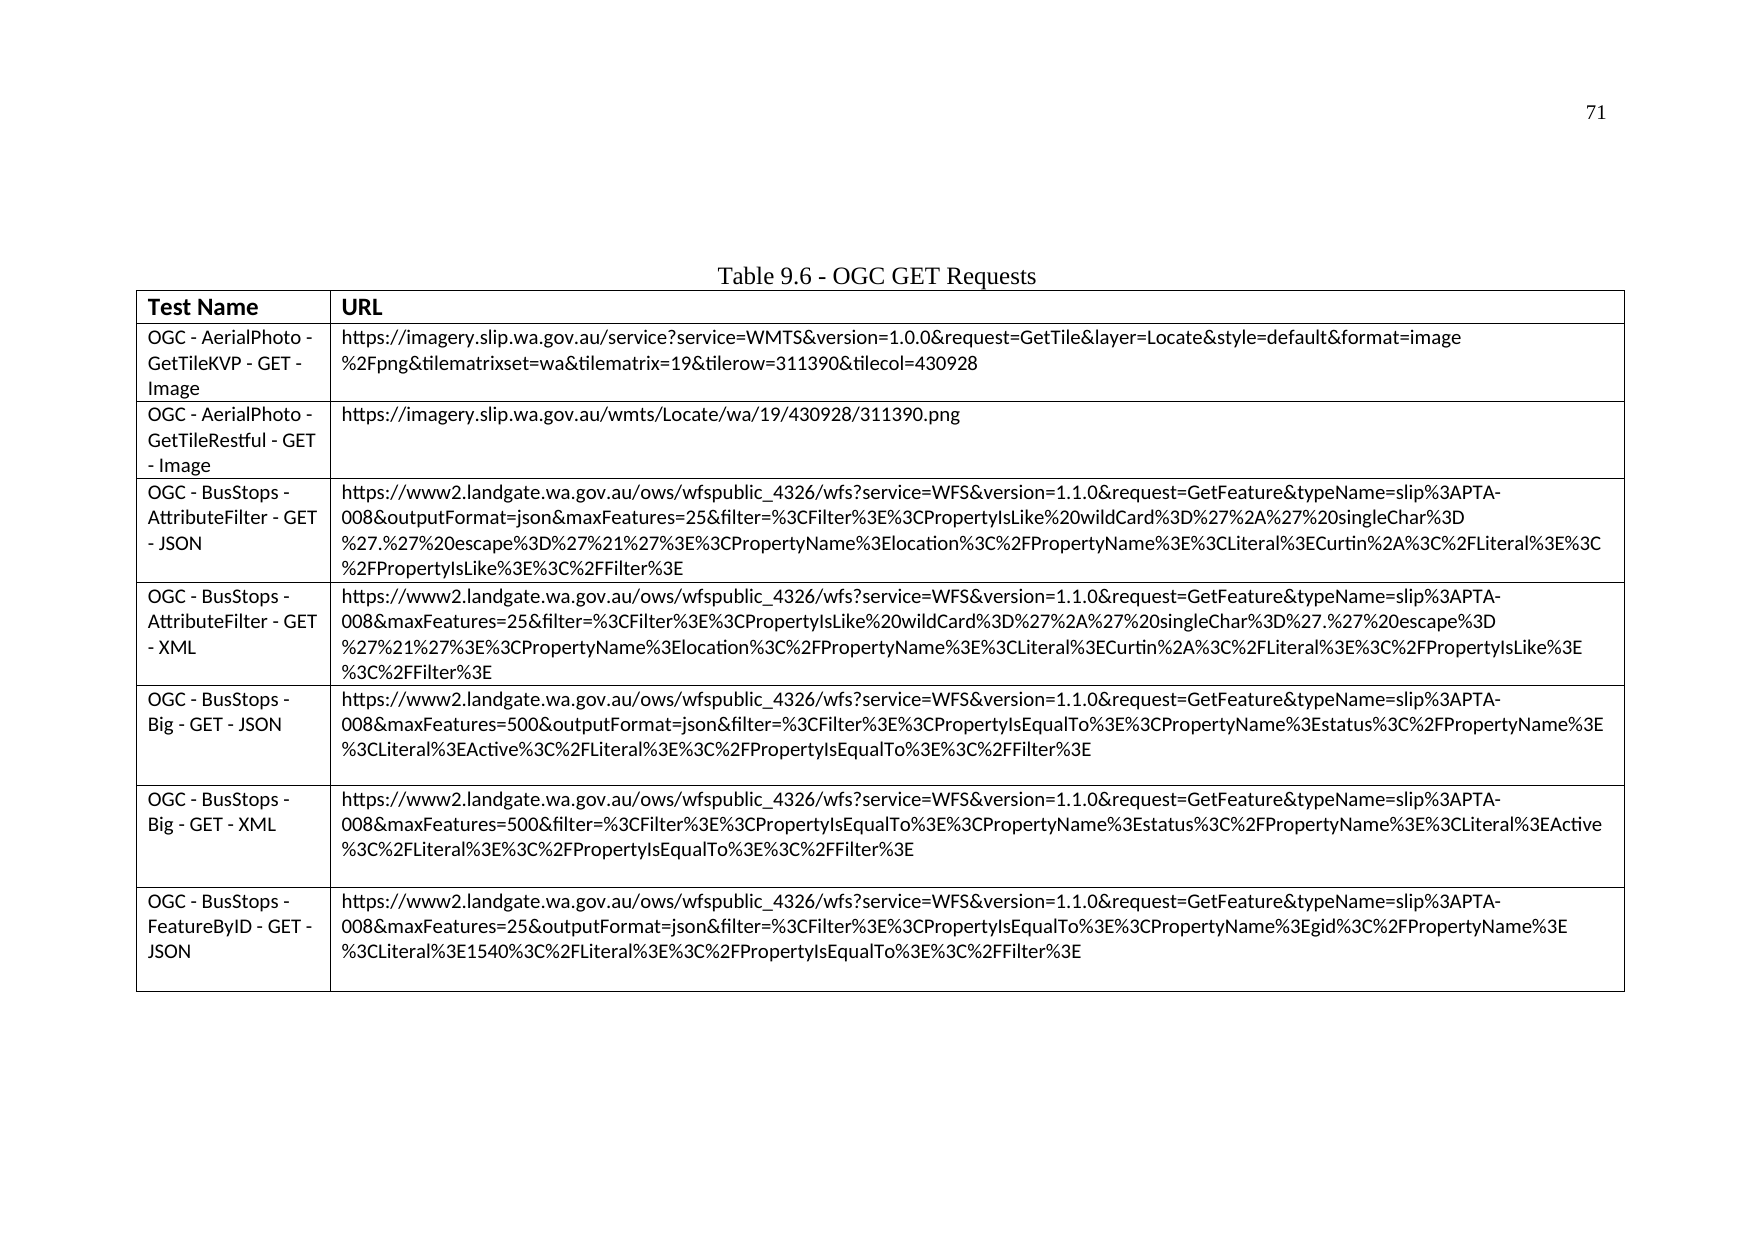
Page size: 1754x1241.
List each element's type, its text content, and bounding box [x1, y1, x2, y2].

table_header URL [331, 291, 1624, 323]
table_cell OGC - BusStops - AttributeFilter - GET - JSON [137, 479, 330, 582]
table_cell https://www2.landgate.wa.gov.au/ows/wfspublic_4326/wfs?service=WFS&version=1.1.0&request=GetFeature&typeName=slip%3APTA-008&outputFormat=json&maxFeatures=25&filter=%3CFilter%3E%3CPropertyIsLike%20wildCard%3D%27%2A%27%20singleChar%3D%27.%27%20escape%3D%27%21%27%3E%3CPropertyName%3Elocation%3C%2FPropertyName%3E%3CLiteral%3ECurtin%2A%3C%2FLiteral%3E%3C%2FPropertyIsLike%3E%3C%2FFilter%3E [331, 479, 1624, 582]
table_cell OGC - AerialPhoto - GetTileKVP - GET - Image [137, 324, 330, 401]
table_cell OGC - BusStops - Big - GET - JSON [137, 686, 330, 785]
table_cell https://www2.landgate.wa.gov.au/ows/wfspublic_4326/wfs?service=WFS&version=1.1.0&request=GetFeature&typeName=slip%3APTA-008&maxFeatures=25&outputFormat=json&filter=%3CFilter%3E%3CPropertyIsEqualTo%3E%3CPropertyName%3Egid%3C%2FPropertyName%3E%3CLiteral%3E1540%3C%2FLiteral%3E%3C%2FPropertyIsEqualTo%3E%3C%2FFilter%3E [331, 888, 1624, 991]
table_cell OGC - BusStops - AttributeFilter - GET - XML [137, 583, 330, 685]
table_cell OGC - BusStops - Big - GET - XML [137, 786, 330, 887]
table_cell https://www2.landgate.wa.gov.au/ows/wfspublic_4326/wfs?service=WFS&version=1.1.0&request=GetFeature&typeName=slip%3APTA-008&maxFeatures=500&filter=%3CFilter%3E%3CPropertyIsEqualTo%3E%3CPropertyName%3Estatus%3C%2FPropertyName%3E%3CLiteral%3EActive%3C%2FLiteral%3E%3C%2FPropertyIsEqualTo%3E%3C%2FFilter%3E [331, 786, 1624, 887]
table_cell https://www2.landgate.wa.gov.au/ows/wfspublic_4326/wfs?service=WFS&version=1.1.0&request=GetFeature&typeName=slip%3APTA-008&maxFeatures=25&filter=%3CFilter%3E%3CPropertyIsLike%20wildCard%3D%27%2A%27%20singleChar%3D%27.%27%20escape%3D%27%21%27%3E%3CPropertyName%3Elocation%3C%2FPropertyName%3E%3CLiteral%3ECurtin%2A%3C%2FLiteral%3E%3C%2FPropertyIsLike%3E%3C%2FFilter%3E [331, 583, 1624, 685]
table_cell https://imagery.slip.wa.gov.au/wmts/Locate/wa/19/430928/311390.png [331, 402, 1624, 478]
table_header Test Name [137, 291, 330, 323]
table_cell OGC - AerialPhoto - GetTileRestful - GET - Image [137, 402, 330, 478]
table_cell https://imagery.slip.wa.gov.au/service?service=WMTS&version=1.0.0&request=GetTile&layer=Locate&style=default&format=image%2Fpng&tilematrixset=wa&tilematrix=19&tilerow=311390&tilecol=430928 [331, 324, 1624, 401]
table_cell OGC - BusStops - FeatureByID - GET - JSON [137, 888, 330, 991]
table_cell https://www2.landgate.wa.gov.au/ows/wfspublic_4326/wfs?service=WFS&version=1.1.0&request=GetFeature&typeName=slip%3APTA-008&maxFeatures=500&outputFormat=json&filter=%3CFilter%3E%3CPropertyIsEqualTo%3E%3CPropertyName%3Estatus%3C%2FPropertyName%3E%3CLiteral%3EActive%3C%2FLiteral%3E%3C%2FPropertyIsEqualTo%3E%3C%2FFilter%3E [331, 686, 1624, 785]
